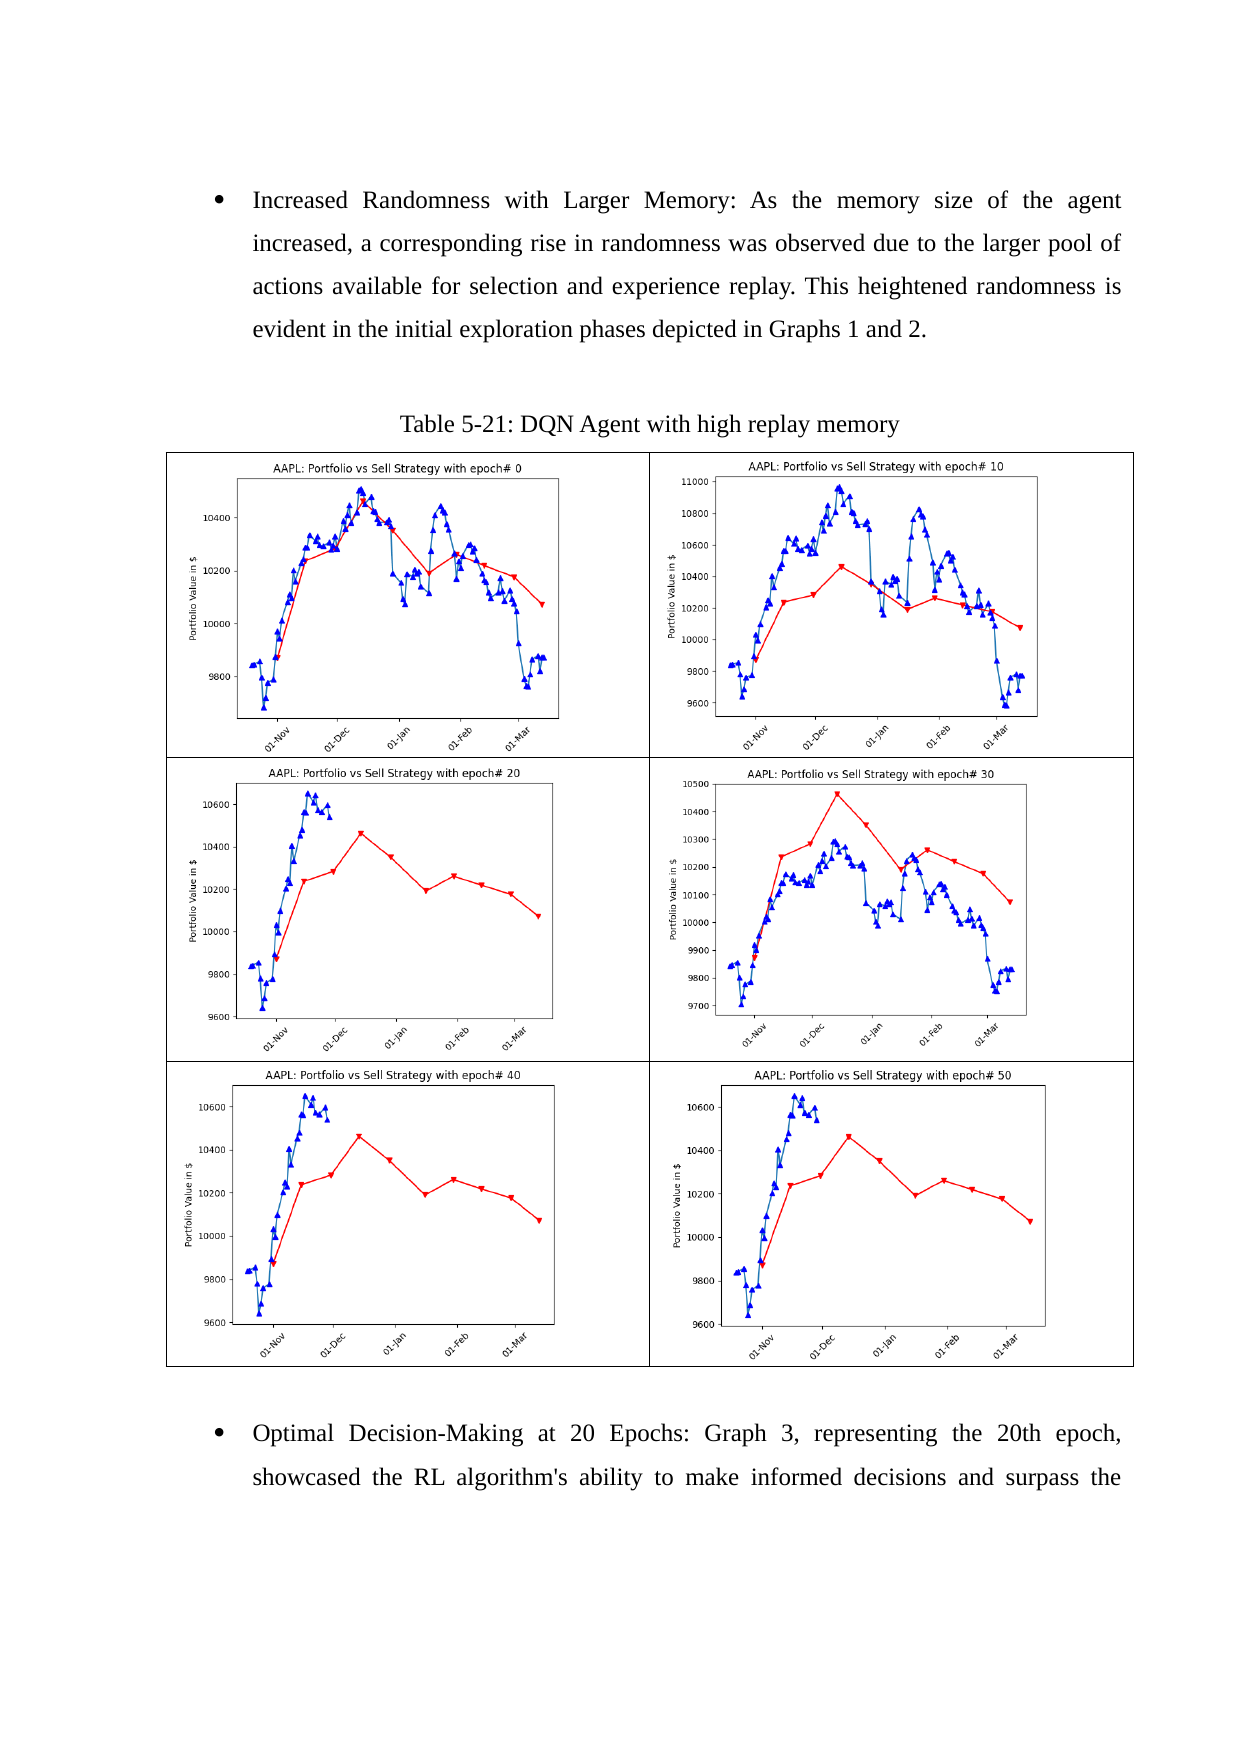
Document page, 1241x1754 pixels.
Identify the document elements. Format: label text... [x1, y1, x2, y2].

table_cell [650, 758, 1133, 1061]
picture [177, 1066, 567, 1362]
list Increased Randomness with Larger Memory: As the memory size of the agent increased, a corresponding rise in randomness was observed due to the larger pool of actions available for selection and experience replay. This heightened randomness is evident in the initial exploration phases depicted in Graphs 1 and 2. [215, 185, 1122, 343]
table_header [167, 453, 649, 757]
picture [177, 457, 566, 753]
table_cell [167, 758, 649, 1061]
picture [660, 1066, 1057, 1362]
picture [660, 457, 1041, 753]
table_cell [167, 1062, 649, 1366]
picture [660, 761, 1032, 1057]
table_cell [650, 1062, 1133, 1366]
table_header [650, 453, 1133, 757]
picture [177, 761, 560, 1057]
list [215, 1418, 1122, 1490]
